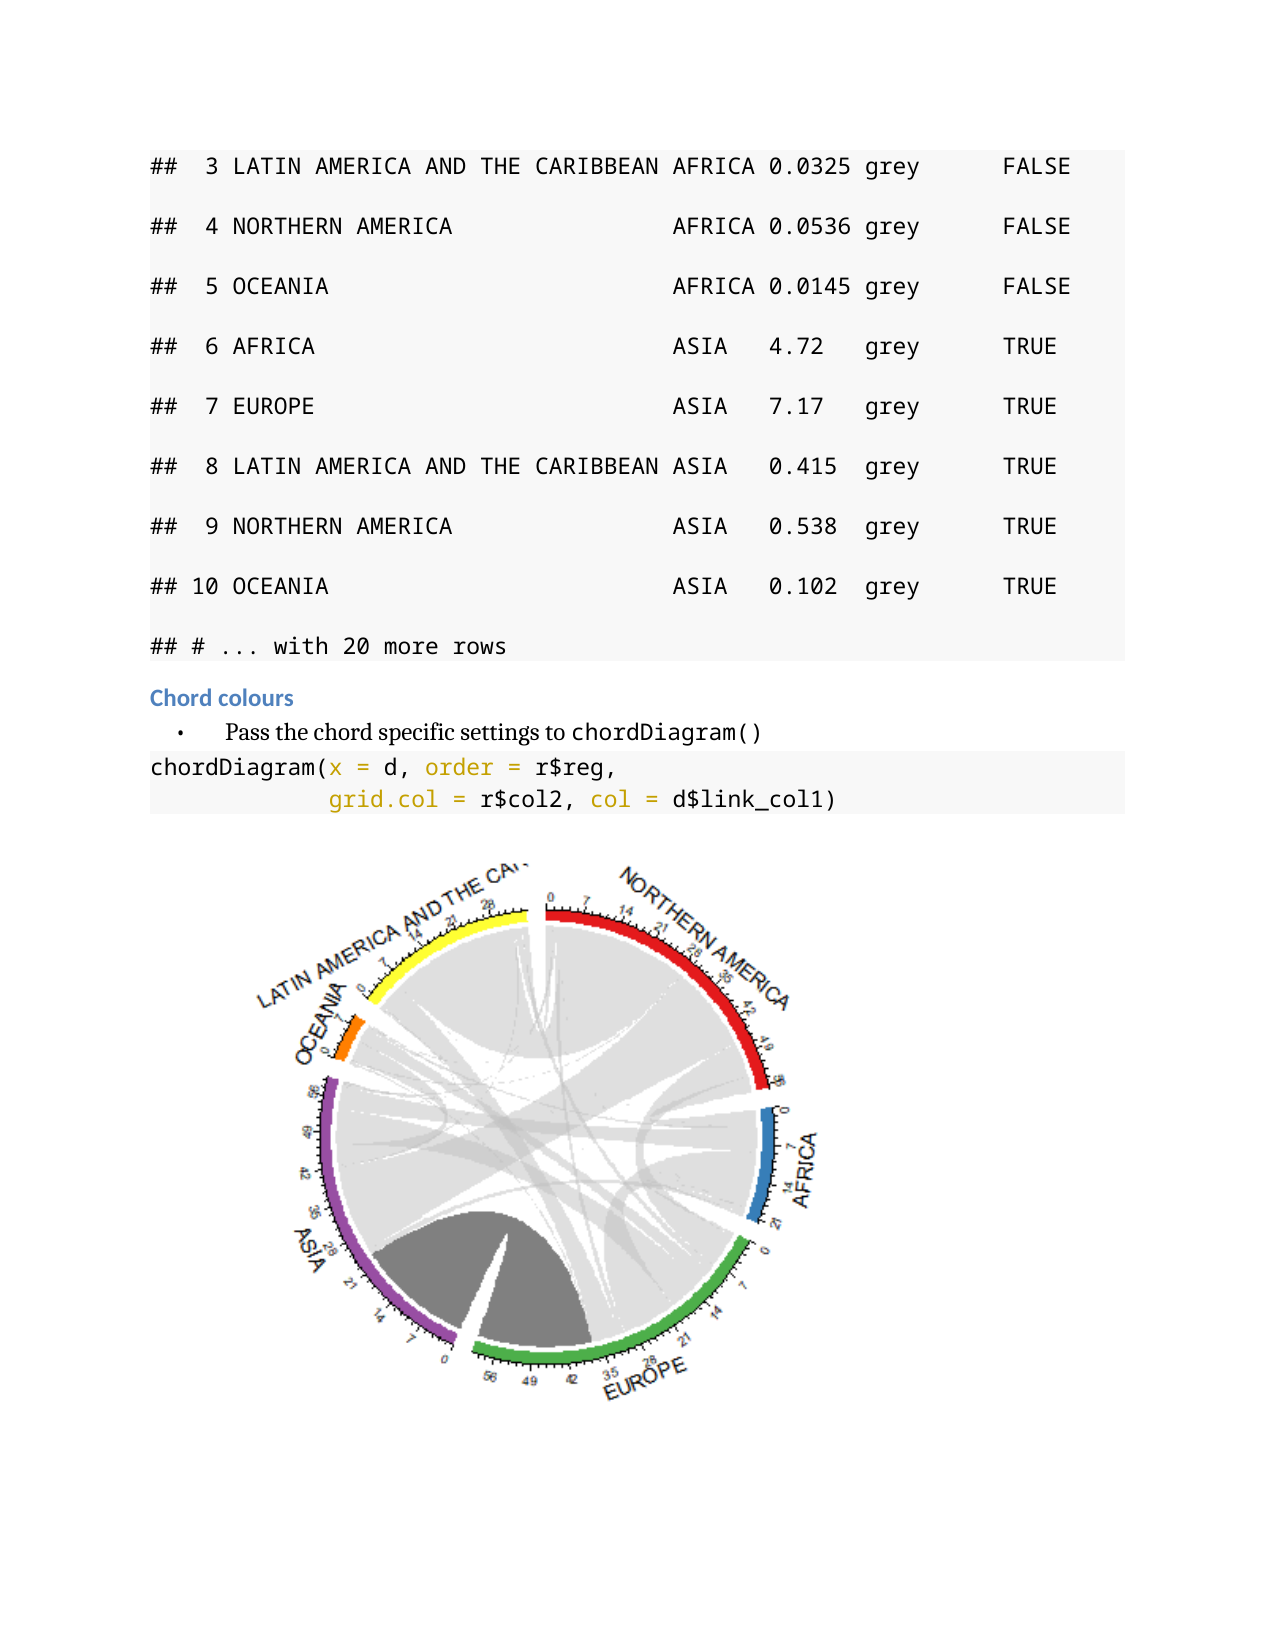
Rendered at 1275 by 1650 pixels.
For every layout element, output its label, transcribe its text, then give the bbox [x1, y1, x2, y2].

picture [168, 834, 927, 1441]
text chordDiagram(x = d, order = r$reg, grid.col = r$col2, col = d$link_col1) [617, 751, 1125, 814]
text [150, 150, 1125, 661]
list Pass the chord specific settings to chordDiagram() [175, 716, 1125, 748]
subtitle Chord colours [150, 682, 1125, 713]
